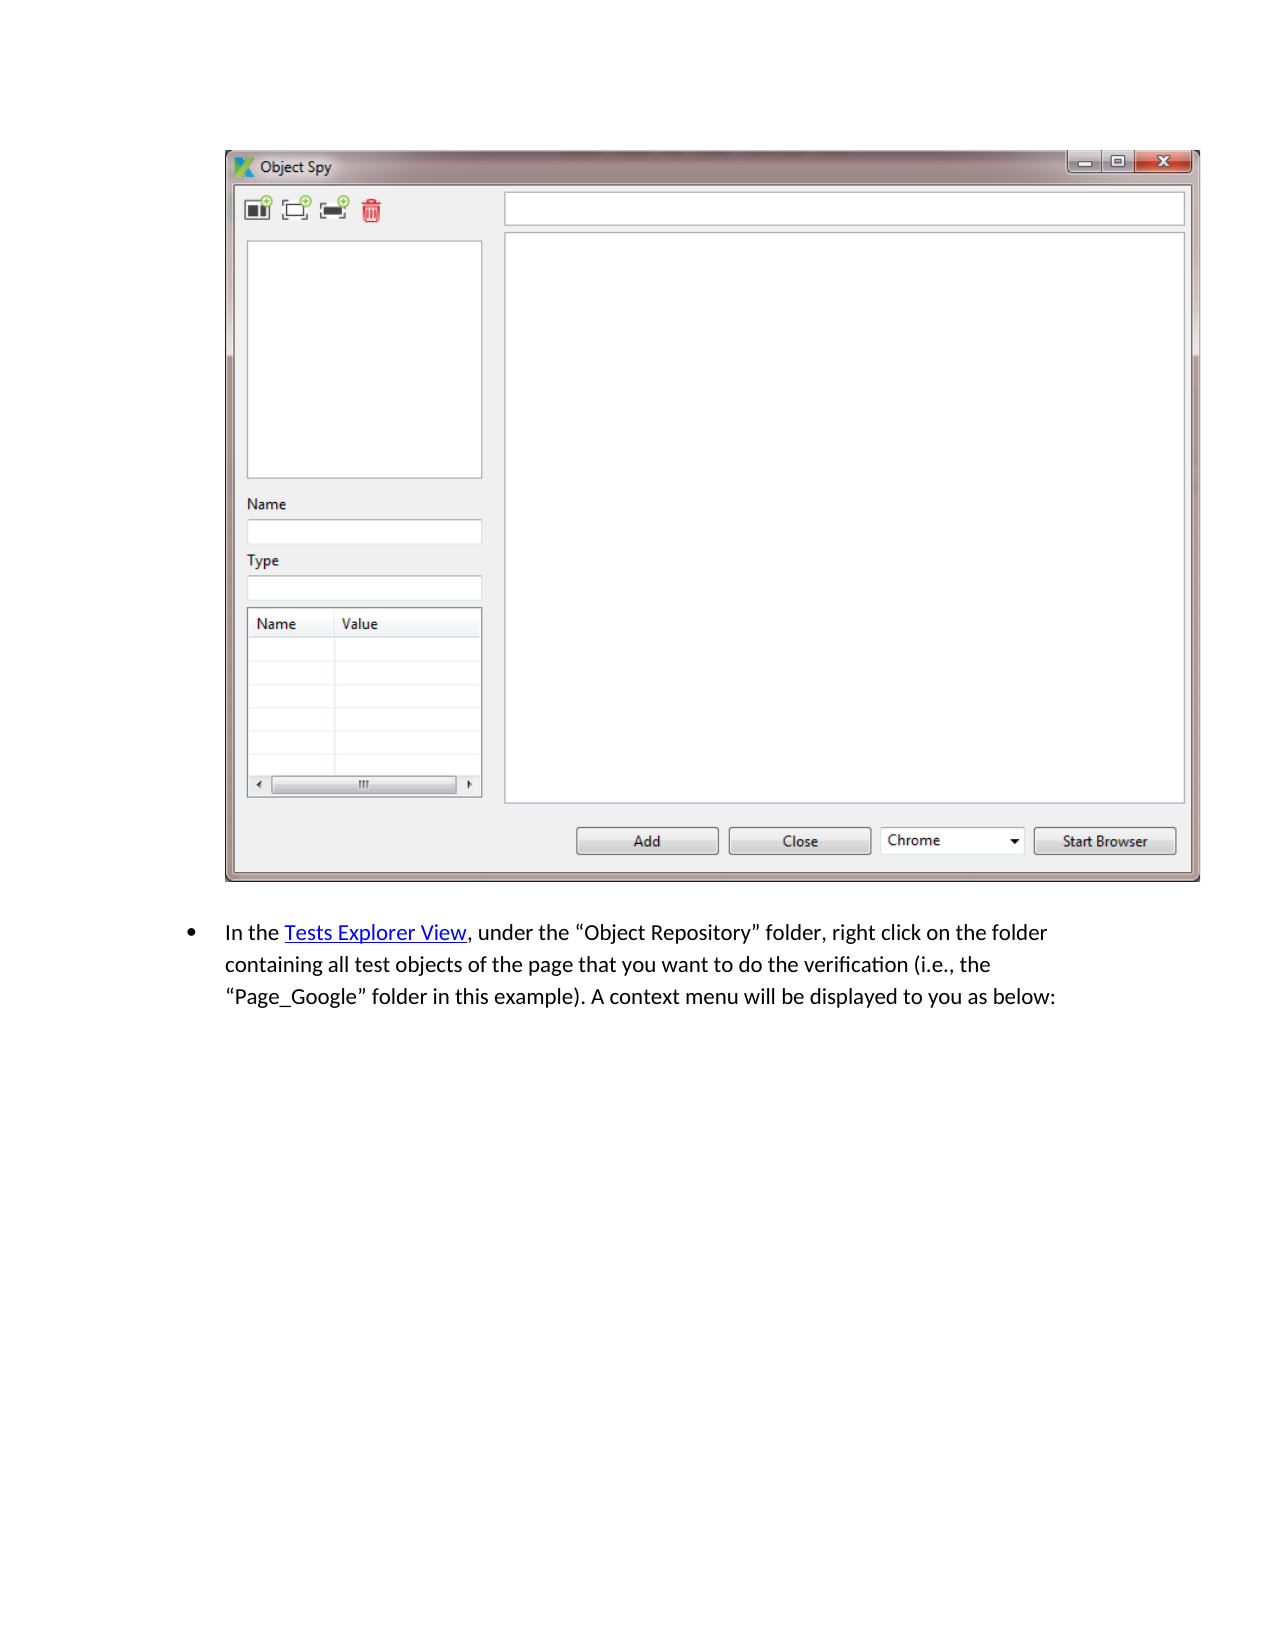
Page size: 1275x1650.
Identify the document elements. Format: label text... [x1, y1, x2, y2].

list In the Tests Explorer View, under the “Object Repository” folder, right click on the folder containing all test objects of the page that you want to do the verification (i.e., the “Page_Google” folder in this example). A context menu will be displayed to you as below: [187, 918, 1125, 1010]
picture [225, 150, 1200, 882]
